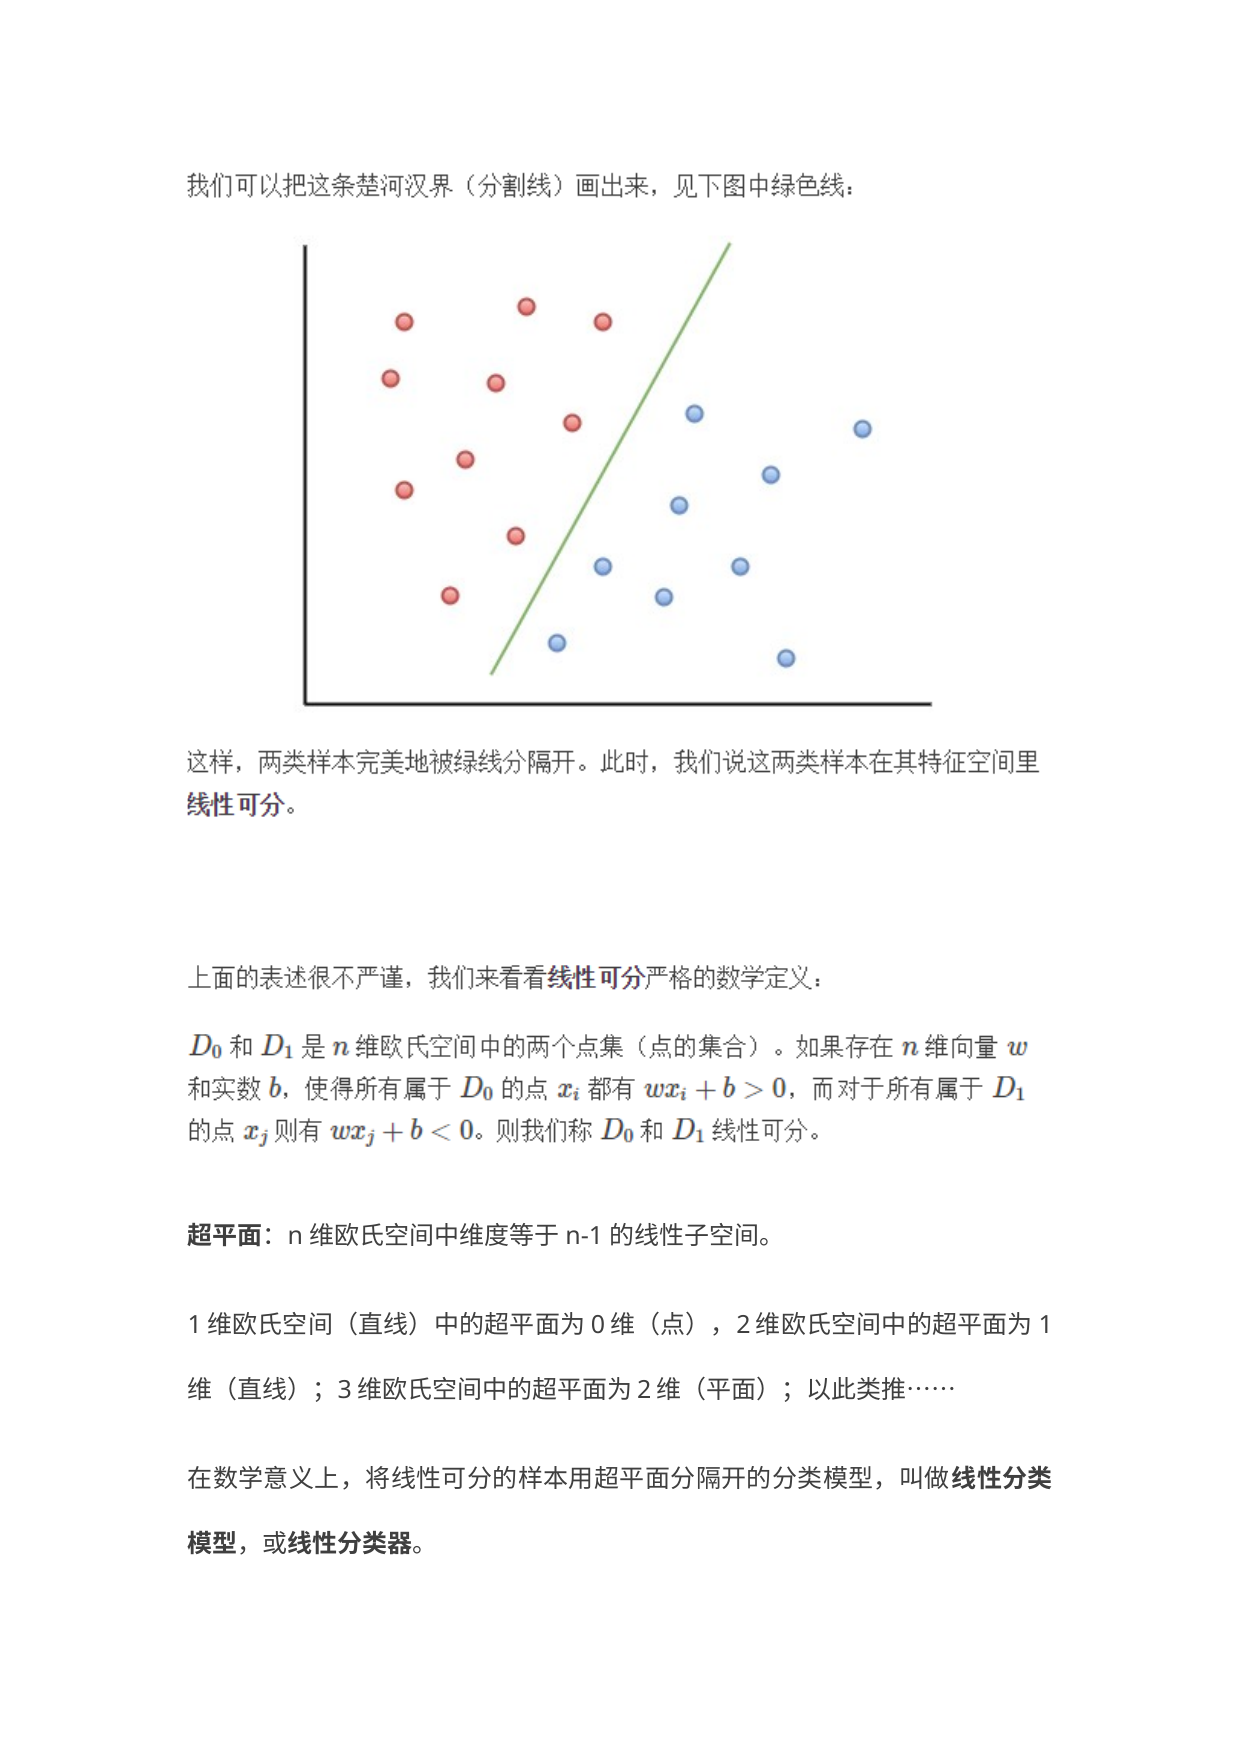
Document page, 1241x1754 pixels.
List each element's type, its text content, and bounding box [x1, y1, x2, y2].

picture [187, 958, 1053, 1165]
text 在数学意义上，将线性可分的样本用超平面分隔开的分类模型，叫做线性分类模型，或线性分类器。 [187, 1444, 1053, 1574]
picture [187, 162, 1053, 823]
text 1维欧氏空间（直线）中的超平面为0维（点），2维欧氏空间中的超平面为1维（直线）；3维欧氏空间中的超平面为2维（平面）；以此类推…… [187, 1290, 1053, 1420]
text 超平面：n 维欧氏空间中维度等于 n-1 的线性子空间。 [187, 1201, 1053, 1266]
